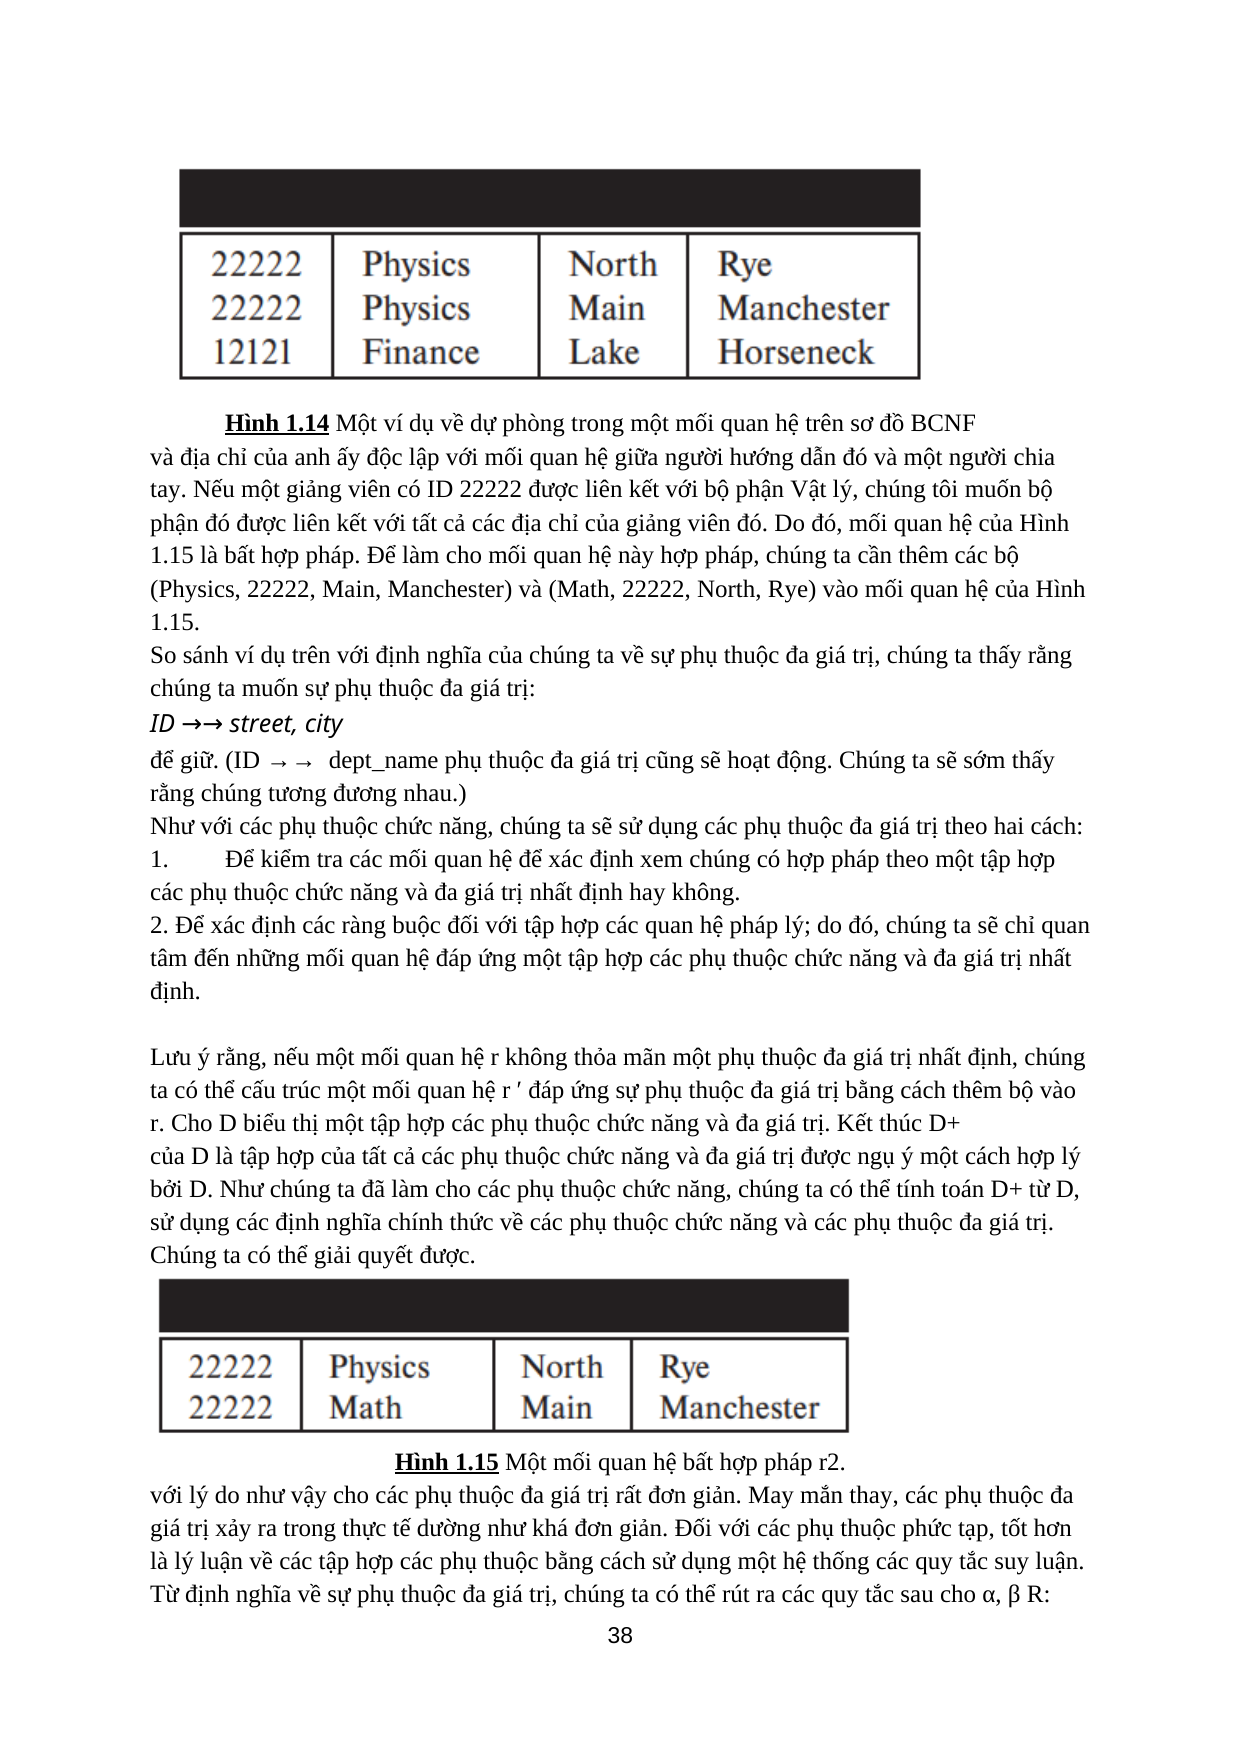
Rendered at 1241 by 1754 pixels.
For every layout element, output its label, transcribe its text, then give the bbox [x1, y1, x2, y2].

text và địa chỉ của anh ấy độc lập với mối quan hệ giữa người hướng dẫn đó và một người chia tay. Nếu một giảng viên có ID 22222 được liên kết với bộ phận Vật lý, chúng tôi muốn bộ phận đó được liên kết với tất cả các địa chỉ của giảng viên đó. Do đó, mối quan hệ của Hình 1.15 là bất hợp pháp. Để làm cho mối quan hệ này hợp pháp, chúng ta cần thêm các bộ (Physics, 22222, Main, Manchester) và (Math, 22222, North, Rye) vào mối quan hệ của Hình 1.15. [150, 442, 1090, 635]
text Như với các phụ thuộc chức năng, chúng ta sẽ sử dụng các phụ thuộc đa giá trị theo hai cách: [150, 811, 1090, 840]
text ID →→ street, city [150, 706, 1090, 740]
text Lưu ý rằng, nếu một mối quan hệ r không thỏa mãn một phụ thuộc đa giá trị nhất định, chúng ta có thể cấu trúc một mối quan hệ r ′ đáp ứng sự phụ thuộc đa giá trị bằng cách thêm bộ vào r. Cho D biểu thị một tập hợp các phụ thuộc chức năng và đa giá trị. Kết thúc D+ [150, 1042, 1090, 1137]
text 2. Để xác định các ràng buộc đối với tập hợp các quan hệ pháp lý; do đó, chúng ta sẽ chỉ quan tâm đến những mối quan hệ đáp ứng một tập hợp các phụ thuộc chức năng và đa giá trị nhất định. [150, 910, 1090, 1005]
text Hình 1.15 Một mối quan hệ bất hợp pháp r2. [150, 1447, 1090, 1476]
text của D là tập hợp của tất cả các phụ thuộc chức năng và đa giá trị được ngụ ý một cách hợp lý bởi D. Như chúng ta đã làm cho các phụ thuộc chức năng, chúng ta có thể tính toán D+ từ D, sử dụng các định nghĩa chính thức về các phụ thuộc chức năng và các phụ thuộc đa giá trị. Chúng ta có thể giải quyết được. [150, 1141, 1090, 1269]
text 1. Để kiểm tra các mối quan hệ để xác định xem chúng có hợp pháp theo một tập hợp các phụ thuộc chức năng và đa giá trị nhất định hay không. [150, 844, 1090, 906]
text Từ định nghĩa về sự phụ thuộc đa giá trị, chúng ta có thể rút ra các quy tắc sau cho α, β R: [150, 1579, 1090, 1608]
text để giữ. (ID →→ dept_name phụ thuộc đa giá trị cũng sẽ hoạt động. Chúng ta sẽ sớm thấy rằng chúng tương đương nhau.) [150, 745, 1090, 807]
text Hình 1.14 Một ví dụ về dự phòng trong một mối quan hệ trên sơ đồ BCNF [150, 408, 1090, 437]
picture [150, 1273, 857, 1444]
text với lý do như vậy cho các phụ thuộc đa giá trị rất đơn giản. May mắn thay, các phụ thuộc đa giá trị xảy ra trong thực tế dường như khá đơn giản. Đối với các phụ thuộc phức tạp, tốt hơn là lý luận về các tập hợp các phụ thuộc bằng cách sử dụng một hệ thống các quy tắc suy luận. [150, 1480, 1090, 1575]
picture [150, 150, 949, 405]
text So sánh ví dụ trên với định nghĩa của chúng ta về sự phụ thuộc đa giá trị, chúng ta thấy rằng chúng ta muốn sự phụ thuộc đa giá trị: [150, 640, 1090, 701]
